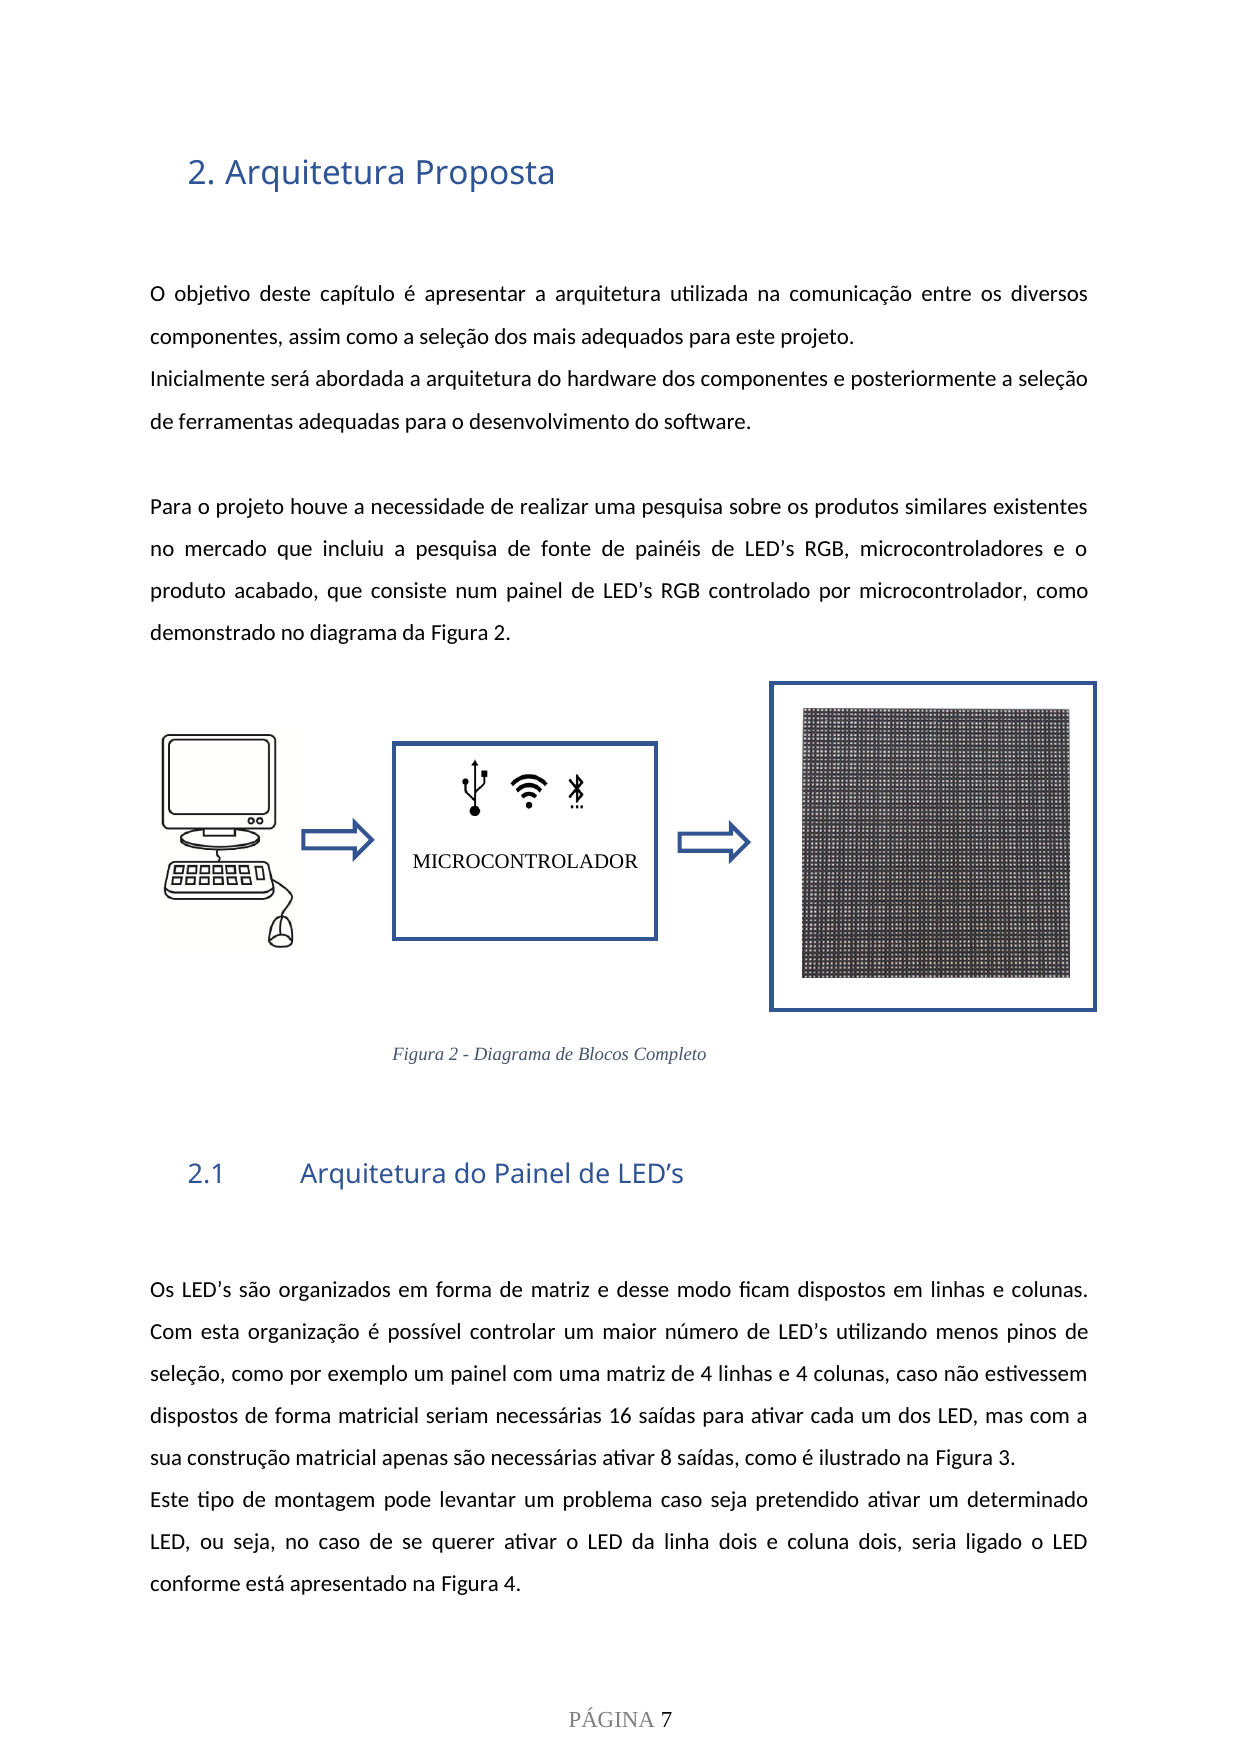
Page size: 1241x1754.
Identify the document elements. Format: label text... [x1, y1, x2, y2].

picture [802, 708, 1070, 978]
subtitle Arquitetura Proposta [187, 149, 1090, 194]
text Inicialmente será abordada a arquitetura do hardware dos componentes e posteriormente a seleção de ferramentas adequadas para o desenvolvimento do software. [150, 364, 1090, 435]
picture [458, 759, 488, 816]
text Os LED’s são organizados em forma de matriz e desse modo ficam dispostos em linhas e colunas. Com esta organização é possível controlar um maior número de LED’s utilizando menos pinos de seleção, como por exemplo um painel com uma matriz de 4 linhas e 4 colunas, caso não estivessem dispostos de forma matricial seriam necessárias 16 saídas para ativar cada um dos LED, mas com a sua construção matricial apenas são necessárias ativar 8 saídas, como é ilustrado na Figura 3. [150, 1275, 1090, 1471]
text Este tipo de montagem pode levantar um problema caso seja pretendido ativar um determinado LED, ou seja, no caso de se querer ativar o LED da linha dois e coluna dois, seria ligado o LED conforme está apresentado na Figura 4. [150, 1485, 1090, 1597]
picture [157, 728, 301, 950]
text O objetivo deste capítulo é apresentar a arquitetura utilizada na comunicação entre os diversos componentes, assim como a seleção dos mais adequados para este projeto. [150, 279, 1090, 350]
picture [508, 772, 585, 810]
subtitle Arquitetura do Painel de LED’s [187, 1154, 1090, 1191]
text Para o projeto houve a necessidade de realizar uma pesquisa sobre os produtos similares existentes no mercado que incluiu a pesquisa de fonte de painéis de LED’s RGB, microcontroladores e o produto acabado, que consiste num painel de LED’s RGB controlado por microcontrolador, como demonstrado no diagrama da Figura 2. [150, 492, 1090, 646]
